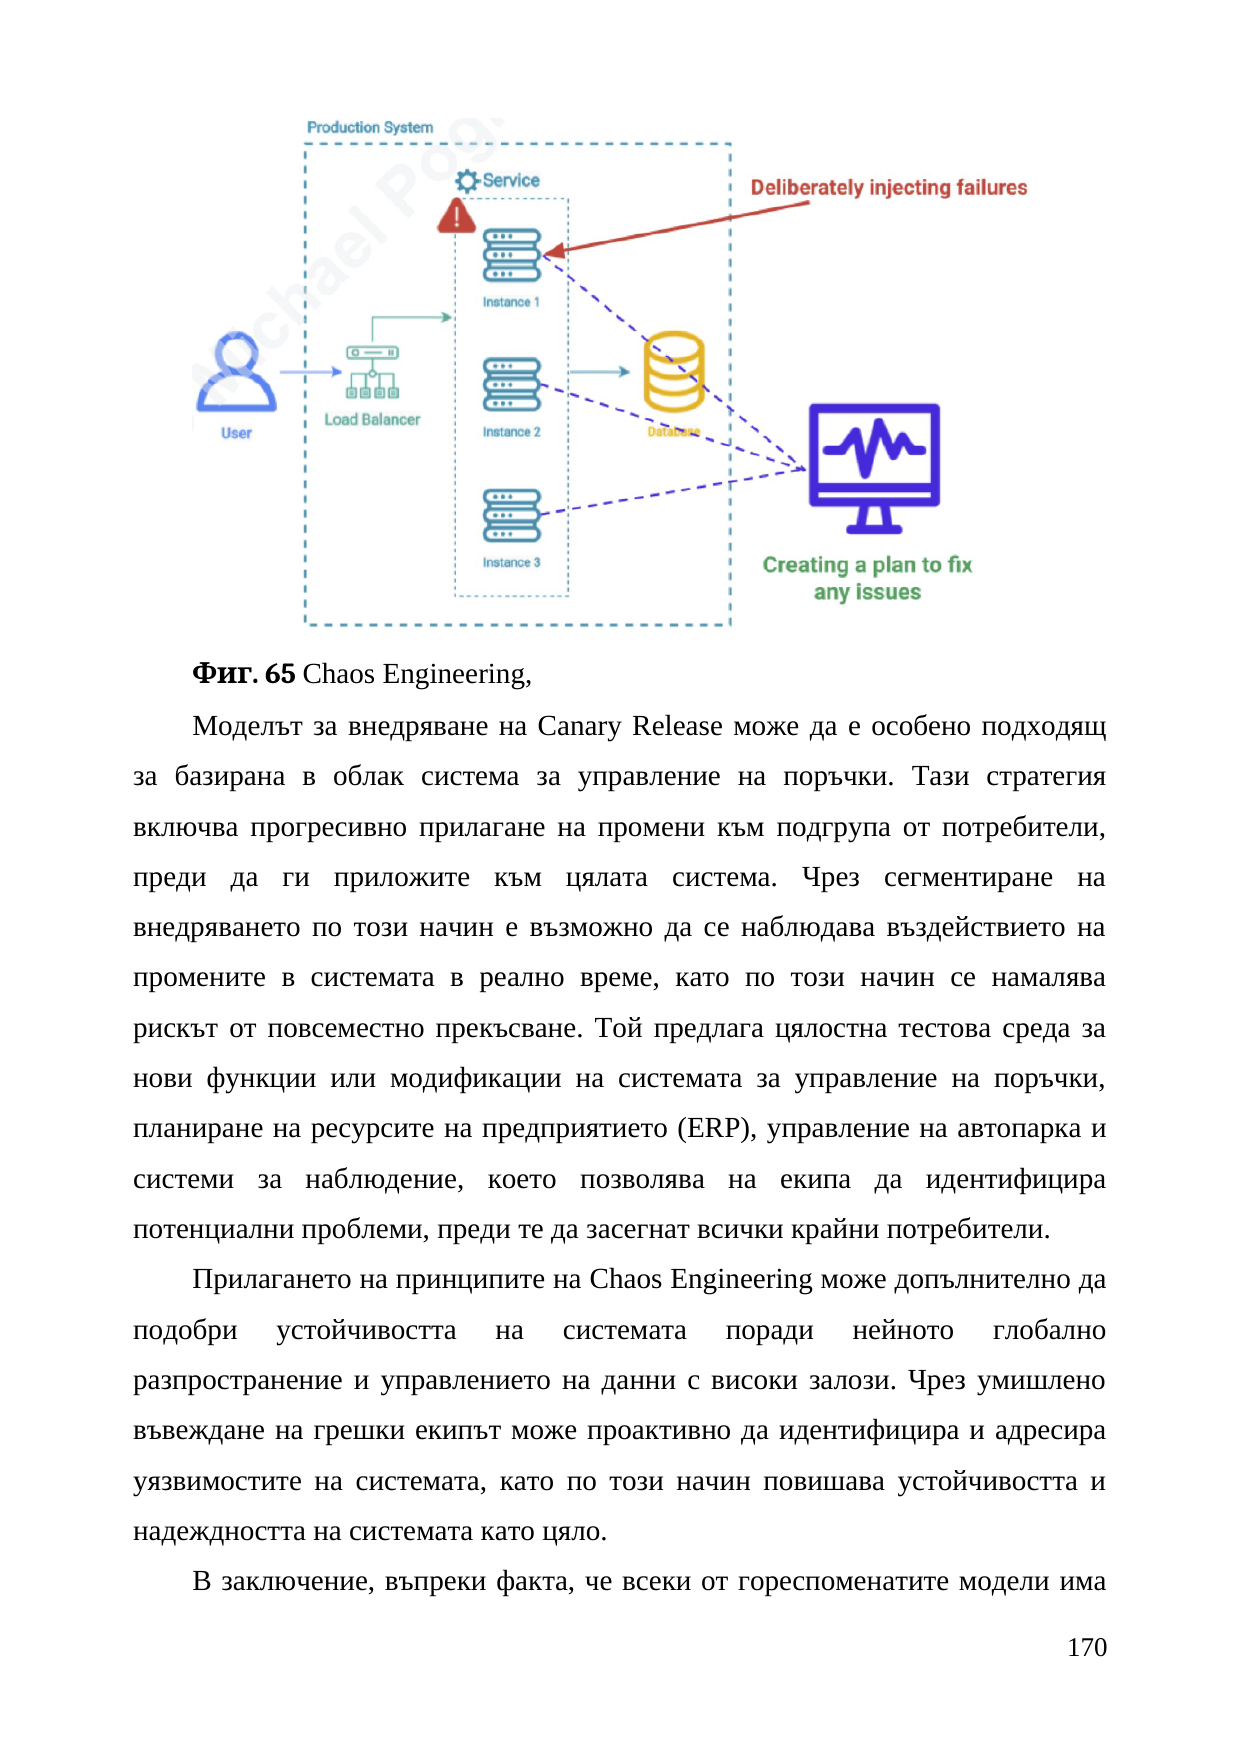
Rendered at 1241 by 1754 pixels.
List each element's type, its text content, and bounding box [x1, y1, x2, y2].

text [133, 1563, 1107, 1597]
picture [192, 118, 1033, 640]
text Фиг. 65 Chaos Engineering, [133, 656, 1107, 691]
text Моделът за внедряване на Canary Release може да е особено подходящ за базирана в облак система за управление на поръчки. Тази стратегия включва прогресивно прилагане на промени към подгрупа от потребители, преди да ги приложите към цялата система. Чрез сегментиране на внедряването по този начин е възможно да се наблюдава въздействието на промените в системата в реално време, като по този начин се намалява рискът от повсеместно прекъсване. Той предлага цялостна тестова среда за нови функции или модификации на системата за управление на поръчки, планиране на ресурсите на предприятието (ERP), управление на автопарка и системи за наблюдение, което позволява на екипа да идентифицира потенциални проблеми, преди те да засегнат всички крайни потребители. [133, 708, 1107, 1245]
text Прилагането на принципите на Chaos Engineering може допълнително да подобри устойчивостта на системата поради нейното глобално разпространение и управлението на данни с високи залози. Чрез умишлено въвеждане на грешки екипът може проактивно да идентифицира и адресира уязвимостите на системата, като по този начин повишава устойчивостта и надеждността на системата като цяло. [133, 1261, 1107, 1547]
